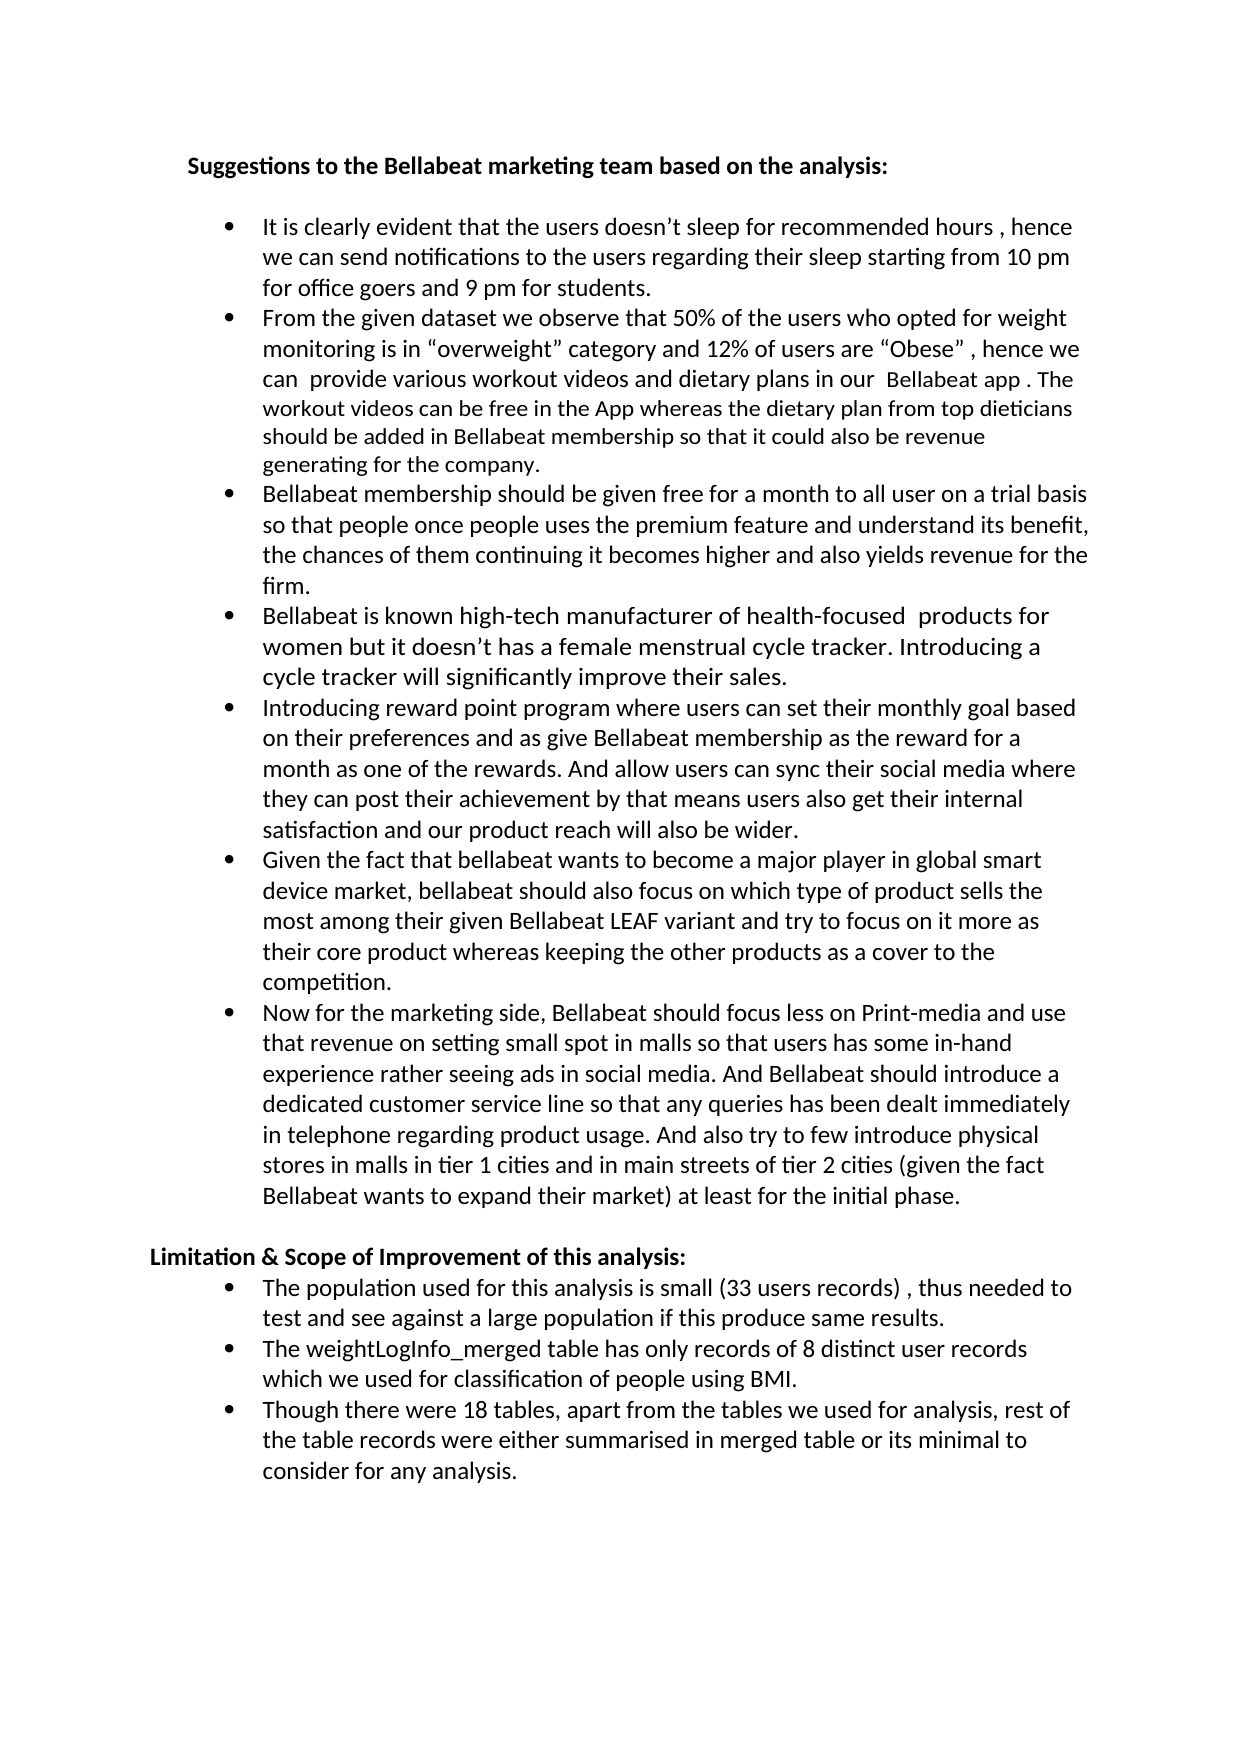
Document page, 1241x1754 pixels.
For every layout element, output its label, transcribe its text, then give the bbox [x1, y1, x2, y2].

list Given the fact that bellabeat wants to become a major player in global smart device market, bellabeat should also focus on which type of product sells the most among their given Bellabeat LEAF variant and try to focus on it more as their core product whereas keeping the other products as a cover to the competition. [225, 844, 1090, 997]
text Suggestions to the Bellabeat marketing team based on the analysis: [187, 150, 1090, 181]
list The population used for this analysis is small (33 users records) , thus needed to test and see against a large population if this produce same results. [225, 1272, 1090, 1333]
list From the given dataset we observe that 50% of the users who opted for weight monitoring is in “overweight” category and 12% of users are “Obese” , hence we can provide various workout videos and dietary plans in our Bellabeat app . The workout videos can be free in the App whereas the dietary plan from top dieticians should be added in Bellabeat membership so that it could also be revenue generating for the company. [225, 303, 1090, 478]
list Now for the marketing side, Bellabeat should focus less on Print-media and use that revenue on setting small spot in malls so that users has some in-hand experience rather seeing ads in social media. And Bellabeat should introduce a dedicated customer service line so that any queries has been dealt immediately in telephone regarding product usage. And also try to few introduce physical stores in malls in tier 1 cities and in main streets of tier 2 cities (given the fact Bellabeat wants to expand their market) at least for the initial phase. [225, 997, 1090, 1211]
list Bellabeat membership should be given free for a month to all user on a trial basis so that people once people uses the premium feature and understand its benefit, the chances of them continuing it becomes higher and also yields revenue for the firm. [225, 478, 1090, 600]
list Though there were 18 tables, apart from the tables we used for analysis, rest of the table records were either summarised in merged table or its minimal to consider for any analysis. [225, 1394, 1090, 1485]
list It is clearly evident that the users doesn’t sleep for recommended hours , hence we can send notifications to the users regarding their sleep starting from 10 pm for office goers and 9 pm for students. [225, 211, 1090, 303]
list The weightLogInfo_merged table has only records of 8 distinct user records which we used for classification of people using BMI. [225, 1333, 1090, 1394]
text Limitation & Scope of Improvement of this analysis: [150, 1241, 1090, 1272]
list Bellabeat is known high-tech manufacturer of health-focused products for women but it doesn’t has a female menstrual cycle tracker. Introducing a cycle tracker will significantly improve their sales. [225, 600, 1090, 692]
list Introducing reward point program where users can set their monthly goal based on their preferences and as give Bellabeat membership as the reward for a month as one of the rewards. And allow users can sync their social media where they can post their achievement by that means users also get their internal satisfaction and our product reach will also be wider. [225, 692, 1090, 844]
